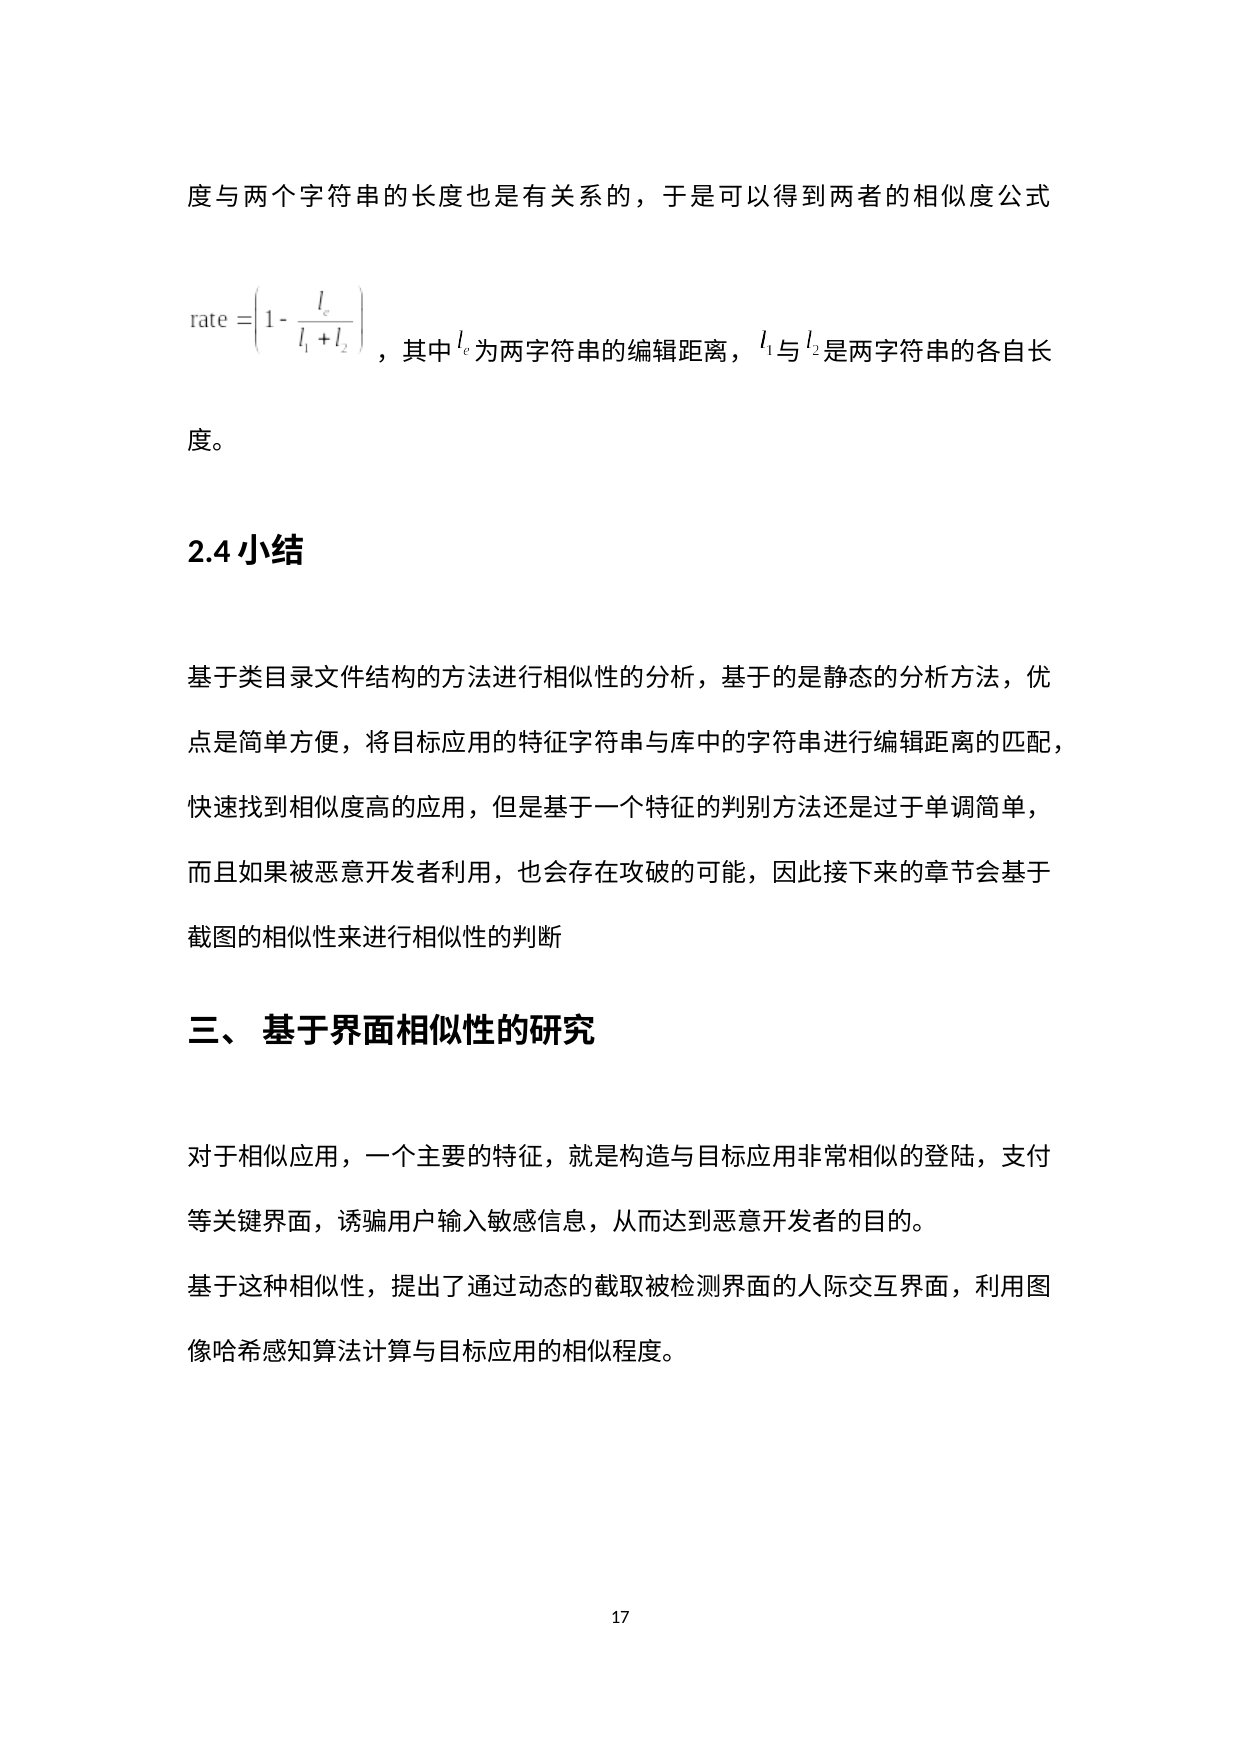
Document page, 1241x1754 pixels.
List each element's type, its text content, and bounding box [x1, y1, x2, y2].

text 对于相似应用，一个主要的特征，就是构造与目标应用非常相似的登陆，支付等关键界面，诱骗用户输入敏感信息，从而达到恶意开发者的目的。 [187, 1122, 1053, 1252]
text 基于这种相似性，提出了通过动态的截取被检测界面的人际交互界面，利用图像哈希感知算法计算与目标应用的相似程度。 [187, 1252, 1053, 1382]
subtitle 基于界面相似性的研究 [187, 995, 1053, 1060]
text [187, 162, 1053, 471]
text 基于类目录文件结构的方法进行相似性的分析，基于的是静态的分析方法，优点是简单方便，将目标应用的特征字符串与库中的字符串进行编辑距离的匹配，快速找到相似度高的应用，但是基于一个特征的判别方法还是过于单调简单，而且如果被恶意开发者利用，也会存在攻破的可能，因此接下来的章节会基于截图的相似性来进行相似性的判断 [187, 643, 1053, 968]
subtitle 2.4 小结 [187, 516, 1053, 581]
